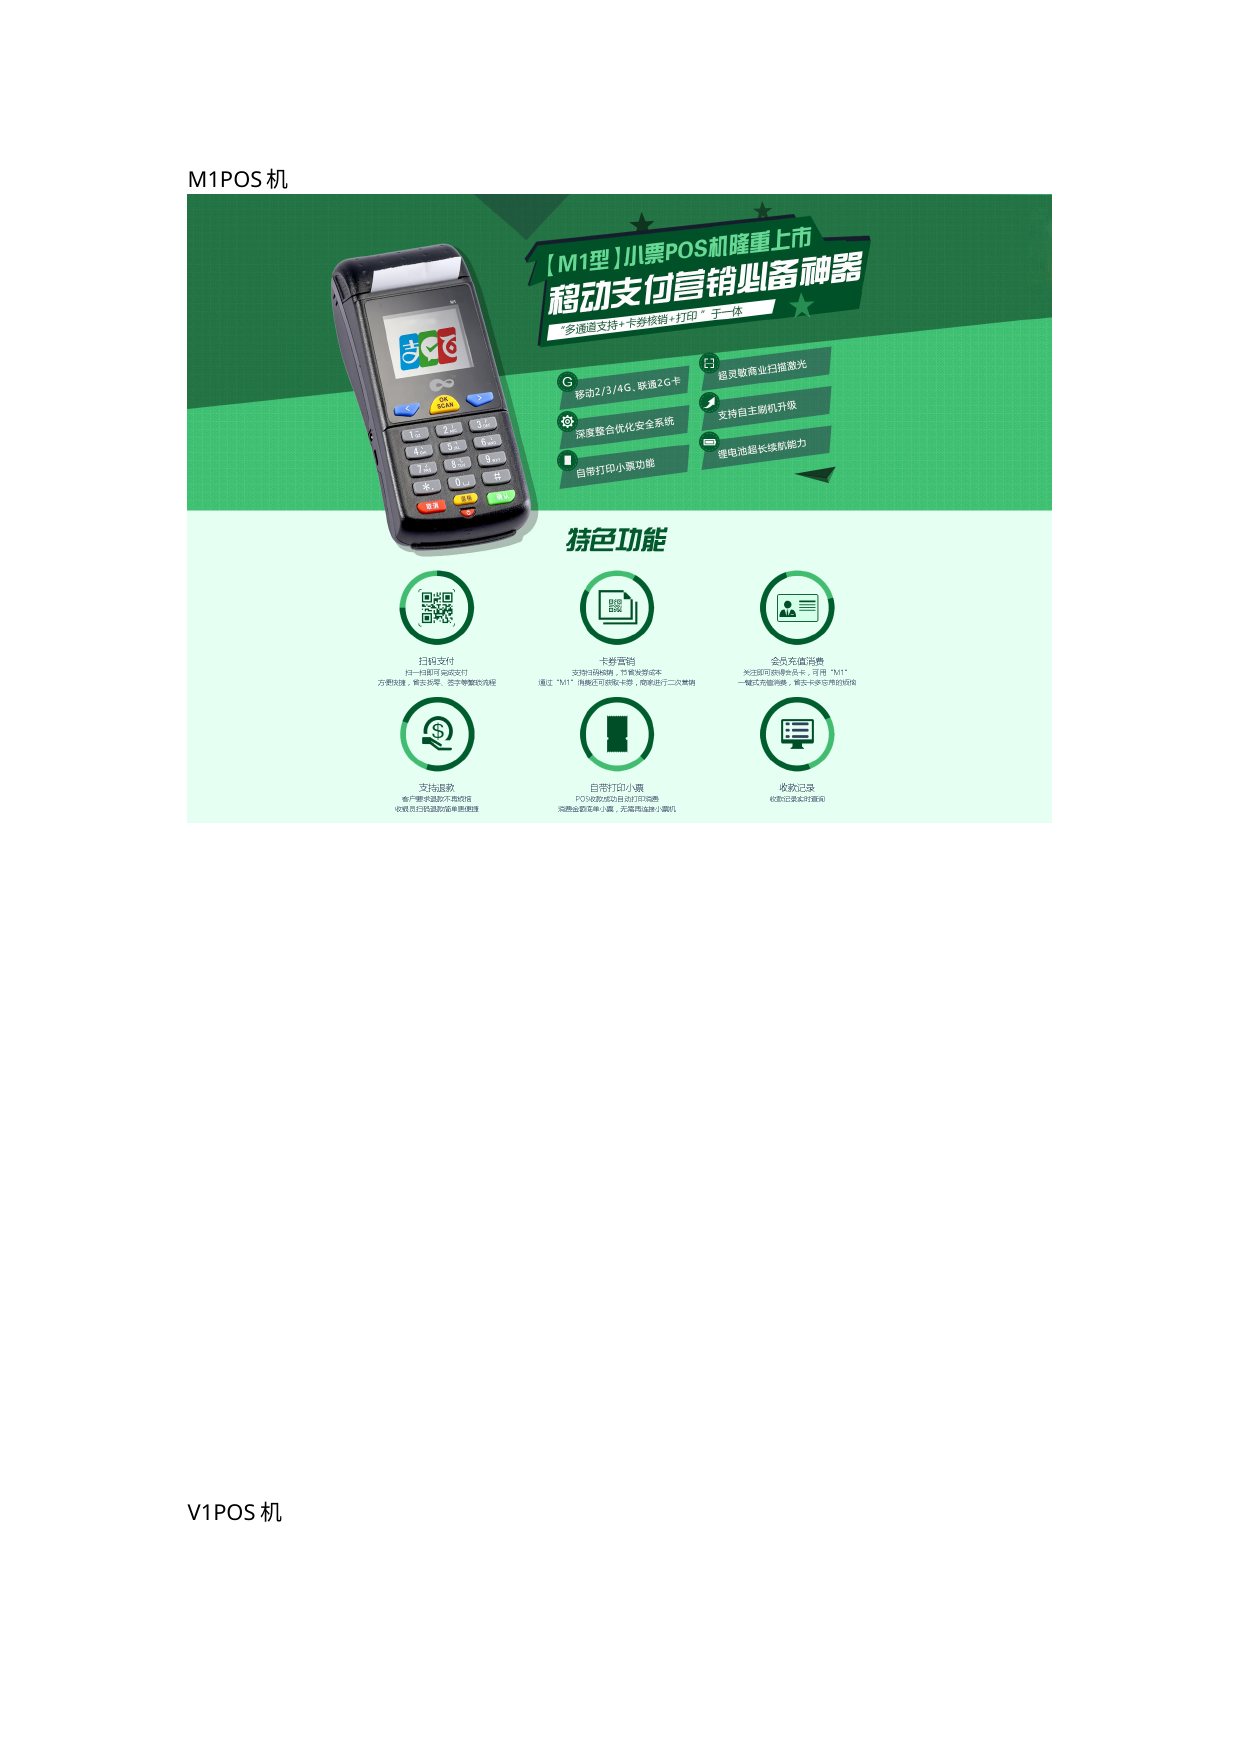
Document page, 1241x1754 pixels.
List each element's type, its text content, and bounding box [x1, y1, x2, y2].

text V1POS机 [187, 1494, 1053, 1527]
picture [187, 194, 1052, 823]
text M1POS机 [187, 162, 1053, 194]
